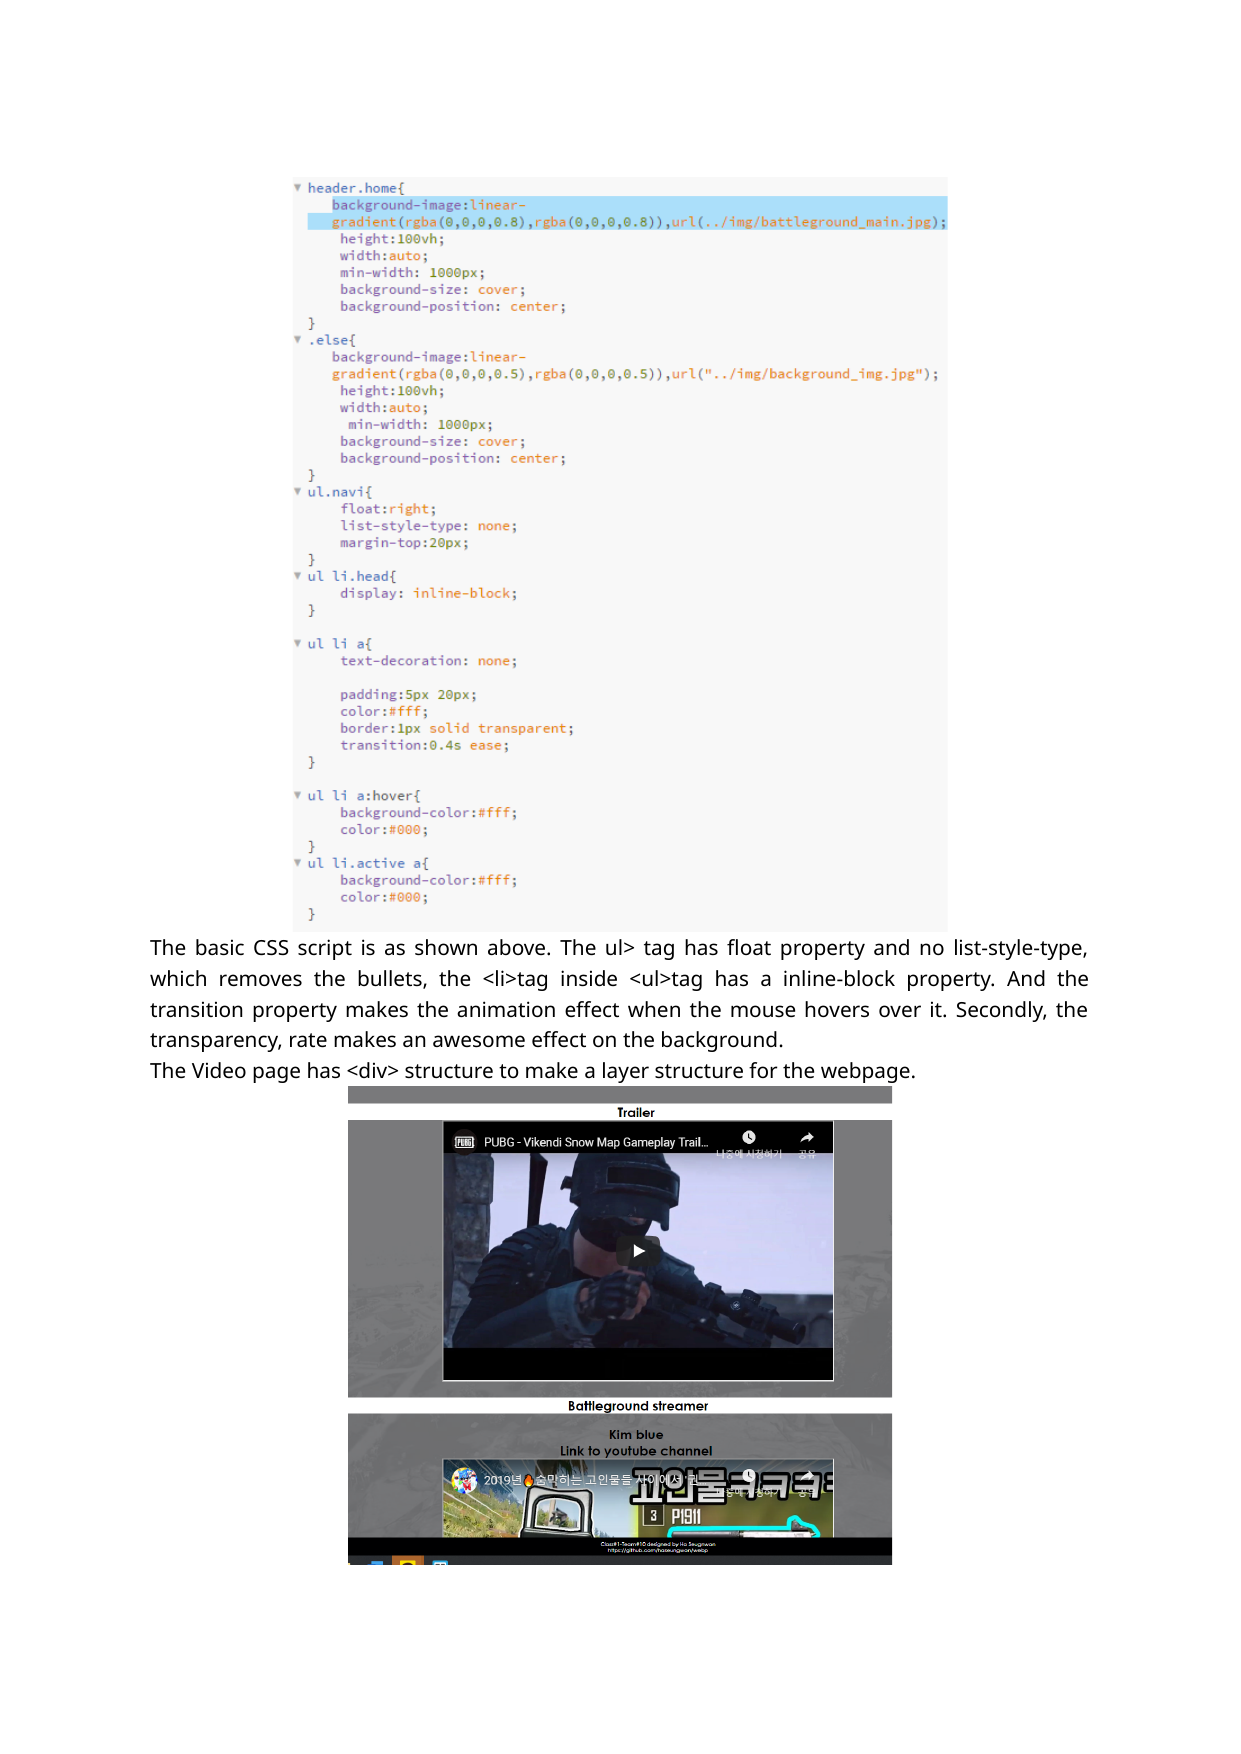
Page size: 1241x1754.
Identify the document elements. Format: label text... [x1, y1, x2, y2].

picture [348, 1086, 893, 1565]
picture [292, 177, 948, 932]
text The basic CSS script is as shown above. The ul> tag has float property and no list-style-type, which removes the bullets, the <li>tag inside <ul>tag has a inline-block property. And the transition property makes the animation effect when the mouse hovers over it. Secondly, the transparency, rate makes an awesome effect on the background. [150, 933, 1090, 1054]
text The Video page has <div> structure to make a layer structure for the webpage. [150, 1056, 1090, 1084]
